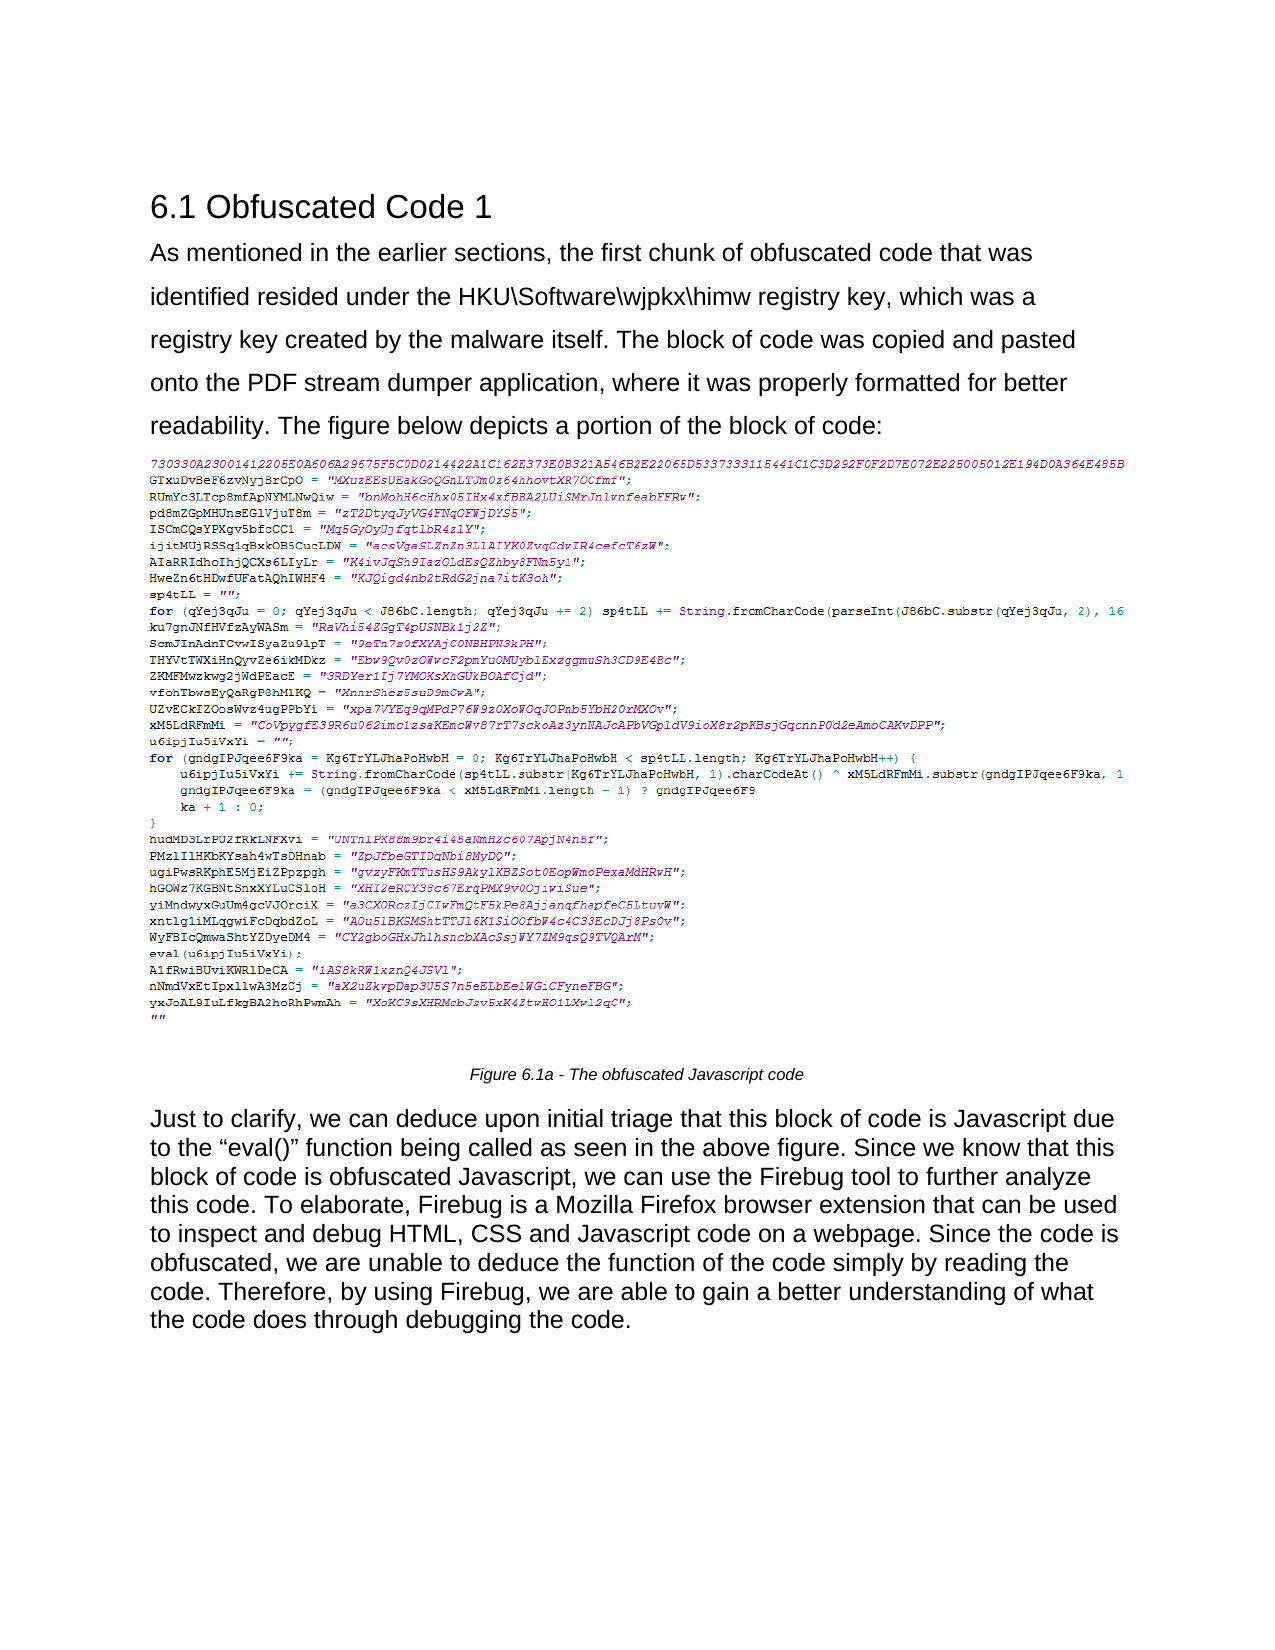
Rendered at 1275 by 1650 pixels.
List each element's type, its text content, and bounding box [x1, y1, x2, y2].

text Just to clarify, we can deduce upon initial triage that this block of code is Javascript due to the “eval()” function being called as seen in the above figure. Since we know that this block of code is obfuscated Javascript, we can use the Firebug tool to further analyze this code. To elaborate, Firebug is a Mozilla Firefox browser extension that can be used to inspect and debug HTML, CSS and Javascript code on a webpage. Since the code is obfuscated, we are unable to deduce the function of the code simply by reading the code. Therefore, by using Firebug, we are able to gain a better understanding of what the code does through debugging the code. [150, 1104, 1125, 1334]
text Figure 6.1a - The obfuscated Javascript code [150, 1064, 1125, 1083]
text As mentioned in the earlier sections, the first chunk of obfuscated code that was identified resided under the HKU\Software\wjpkx\himw registry key, which was a registry key created by the malware itself. The block of code was copied and pasted onto the PDF stream dumper application, where it was properly formatted for better readability. The figure below depicts a portion of the block of code: [150, 238, 1125, 440]
subtitle 6.1 Obfuscated Code 1 [150, 187, 1125, 226]
picture [150, 454, 1125, 1029]
